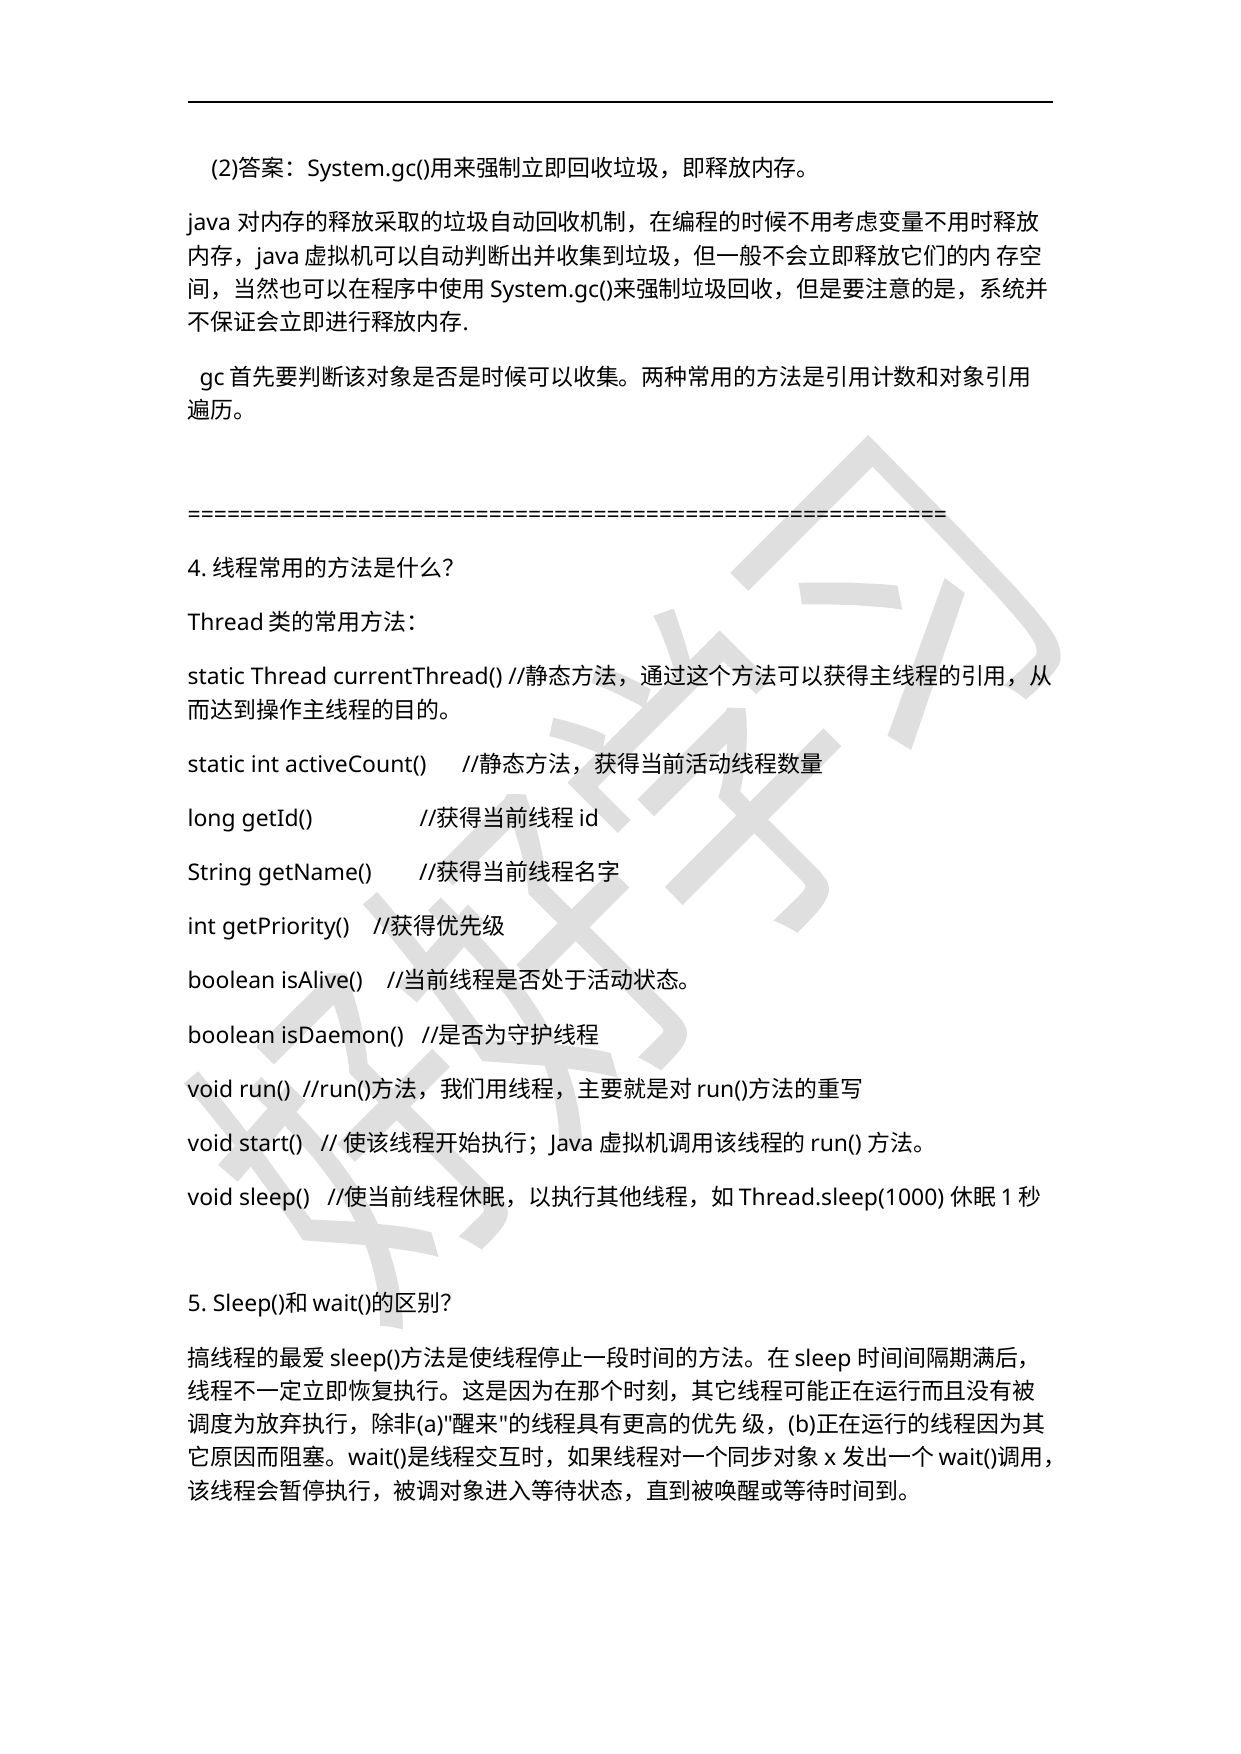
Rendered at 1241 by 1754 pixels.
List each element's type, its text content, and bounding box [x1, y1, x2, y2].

text static int activeCount() //静态方法，获得当前活动线程数量 [187, 746, 1053, 779]
text void sleep() //使当前线程休眠，以执行其他线程，如Thread.sleep(1000) 休眠1秒 [187, 1179, 1053, 1212]
text void run() //run()方法，我们用线程，主要就是对run()方法的重写 [187, 1071, 1053, 1104]
text (2)答案：System.gc()用来强制立即回收垃圾，即释放内存。 [187, 150, 1053, 183]
text boolean isDaemon() //是否为守护线程 [187, 1016, 1053, 1050]
text 搞线程的最爱sleep()方法是使线程停止一段时间的方法。在sleep 时间间隔期满后，线程不一定立即恢复执行。这是因为在那个时刻，其它线程可能正在运行而且没有被调度为放弃执行，除非(a)"醒来"的线程具有更高的优先 级，(b)正在运行的线程因为其它原因而阻塞。wait()是线程交互时，如果线程对一个同步对象x 发出一个wait()调用，该线程会暂停执行，被调对象进入等待状态，直到被唤醒或等待时间到。 [187, 1339, 1053, 1506]
text java 对内存的释放采取的垃圾自动回收机制，在编程的时候不用考虑变量不用时释放内存，java虚拟机可以自动判断出并收集到垃圾，但一般不会立即释放它们的内 存空间，当然也可以在程序中使用System.gc()来强制垃圾回收，但是要注意的是，系统并不保证会立即进行释放内存. [187, 204, 1053, 337]
text boolean isAlive() //当前线程是否处于活动状态。 [187, 962, 1053, 996]
text 5. Sleep()和wait()的区别？ [187, 1285, 1053, 1318]
text void start() // 使该线程开始执行；Java 虚拟机调用该线程的run() 方法。 [187, 1125, 1053, 1158]
text int getPriority() //获得优先级 [187, 908, 1053, 941]
text ========================================================== [187, 498, 1053, 529]
text long getId() //获得当前线程id [187, 800, 1053, 833]
text gc首先要判断该对象是否是时候可以收集。两种常用的方法是引用计数和对象引用遍历。 [187, 358, 1053, 425]
text String getName() //获得当前线程名字 [187, 854, 1053, 887]
text static Thread currentThread() //静态方法，通过这个方法可以获得主线程的引用，从而达到操作主线程的目的。 [187, 658, 1053, 725]
text Thread类的常用方法： [187, 604, 1053, 637]
text 4. 线程常用的方法是什么？ [187, 550, 1053, 583]
